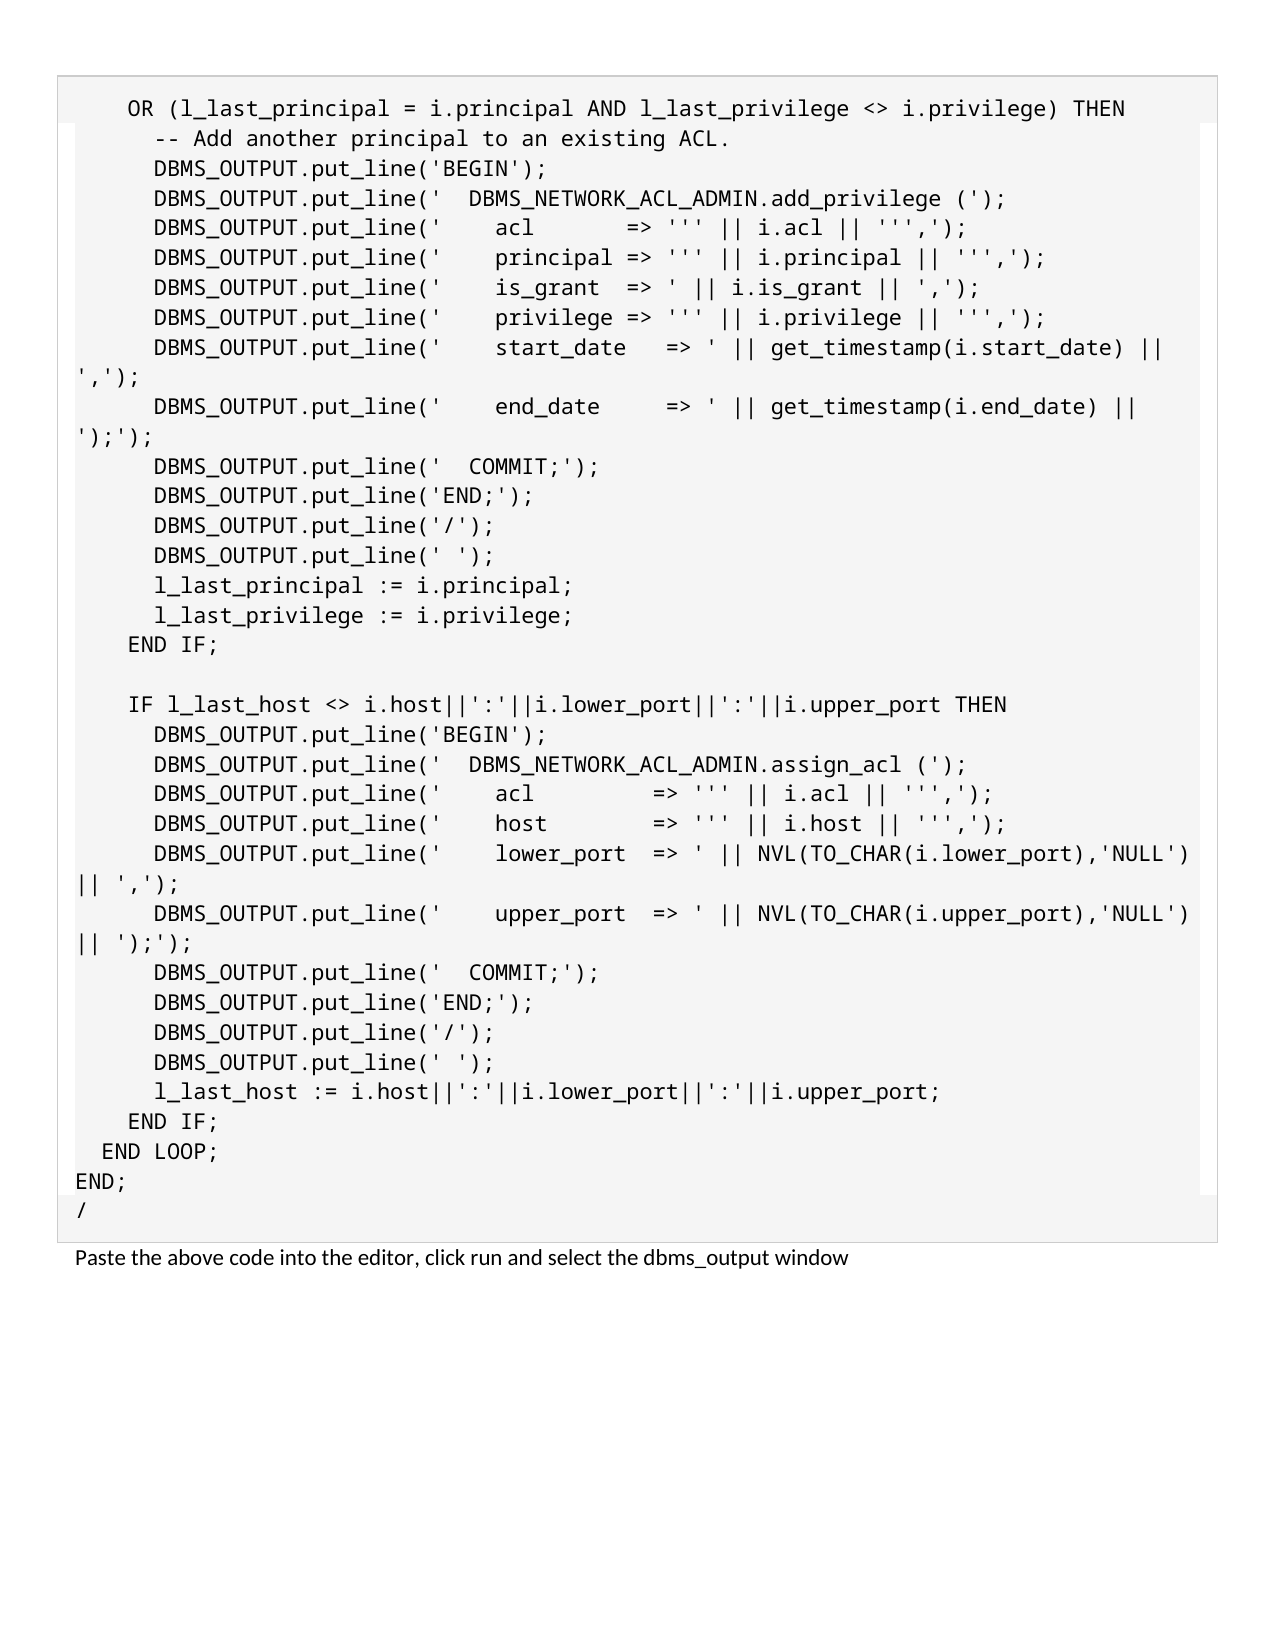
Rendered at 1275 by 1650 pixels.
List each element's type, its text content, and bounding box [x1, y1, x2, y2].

text DBMS_OUTPUT.put_line(' is_grant => ' || i.is_grant || ','); [75, 272, 1200, 302]
text DBMS_OUTPUT.put_line('END;'); [75, 987, 1200, 1017]
text IF l_last_host <> i.host||':'||i.lower_port||':'||i.upper_port THEN [75, 689, 1200, 719]
text DBMS_OUTPUT.put_line(' '); [75, 540, 1200, 570]
text l_last_privilege := i.privilege; [75, 600, 1200, 629]
text OR (l_last_principal = i.principal AND l_last_privilege <> i.privilege) THEN [58, 77, 1217, 123]
text DBMS_OUTPUT.put_line(' principal => ''' || i.principal || ''','); [75, 242, 1200, 272]
text l_last_principal := i.principal; [75, 570, 1200, 600]
text DBMS_OUTPUT.put_line(' COMMIT;'); [75, 957, 1200, 987]
text DBMS_OUTPUT.put_line('BEGIN'); [75, 153, 1200, 183]
text l_last_host := i.host||':'||i.lower_port||':'||i.upper_port; [75, 1076, 1200, 1106]
text DBMS_OUTPUT.put_line('BEGIN'); [75, 719, 1200, 749]
text END IF; [75, 629, 1200, 659]
text DBMS_OUTPUT.put_line('/'); [75, 510, 1200, 540]
text DBMS_OUTPUT.put_line(' lower_port => ' || NVL(TO_CHAR(i.lower_port),'NULL') || ','); [75, 838, 1200, 898]
text DBMS_OUTPUT.put_line(' privilege => ''' || i.privilege || ''','); [75, 302, 1200, 332]
text DBMS_OUTPUT.put_line(' acl => ''' || i.acl || ''','); [75, 778, 1200, 808]
text DBMS_OUTPUT.put_line(' host => ''' || i.host || ''','); [75, 808, 1200, 838]
text DBMS_OUTPUT.put_line(' COMMIT;'); [75, 451, 1200, 481]
text END IF; [75, 1106, 1200, 1136]
text END LOOP; [75, 1136, 1200, 1166]
text -- Add another principal to an existing ACL. [75, 123, 1200, 153]
text DBMS_OUTPUT.put_line(' end_date => ' || get_timestamp(i.end_date) || ');'); [75, 391, 1200, 451]
text DBMS_OUTPUT.put_line(' upper_port => ' || NVL(TO_CHAR(i.upper_port),'NULL') || ');'); [75, 898, 1200, 957]
text DBMS_OUTPUT.put_line(' DBMS_NETWORK_ACL_ADMIN.assign_acl ('); [75, 749, 1200, 778]
text DBMS_OUTPUT.put_line(' start_date => ' || get_timestamp(i.start_date) || ','); [75, 332, 1200, 391]
text DBMS_OUTPUT.put_line(' acl => ''' || i.acl || ''','); [75, 212, 1200, 242]
text / [58, 1177, 1217, 1242]
text DBMS_OUTPUT.put_line('/'); [75, 1017, 1200, 1047]
text DBMS_OUTPUT.put_line('END;'); [75, 481, 1200, 510]
text Paste the above code into the editor, click run and select the dbms_output window [75, 1243, 1200, 1272]
text DBMS_OUTPUT.put_line(' '); [75, 1047, 1200, 1076]
text DBMS_OUTPUT.put_line(' DBMS_NETWORK_ACL_ADMIN.add_privilege ('); [75, 183, 1200, 212]
